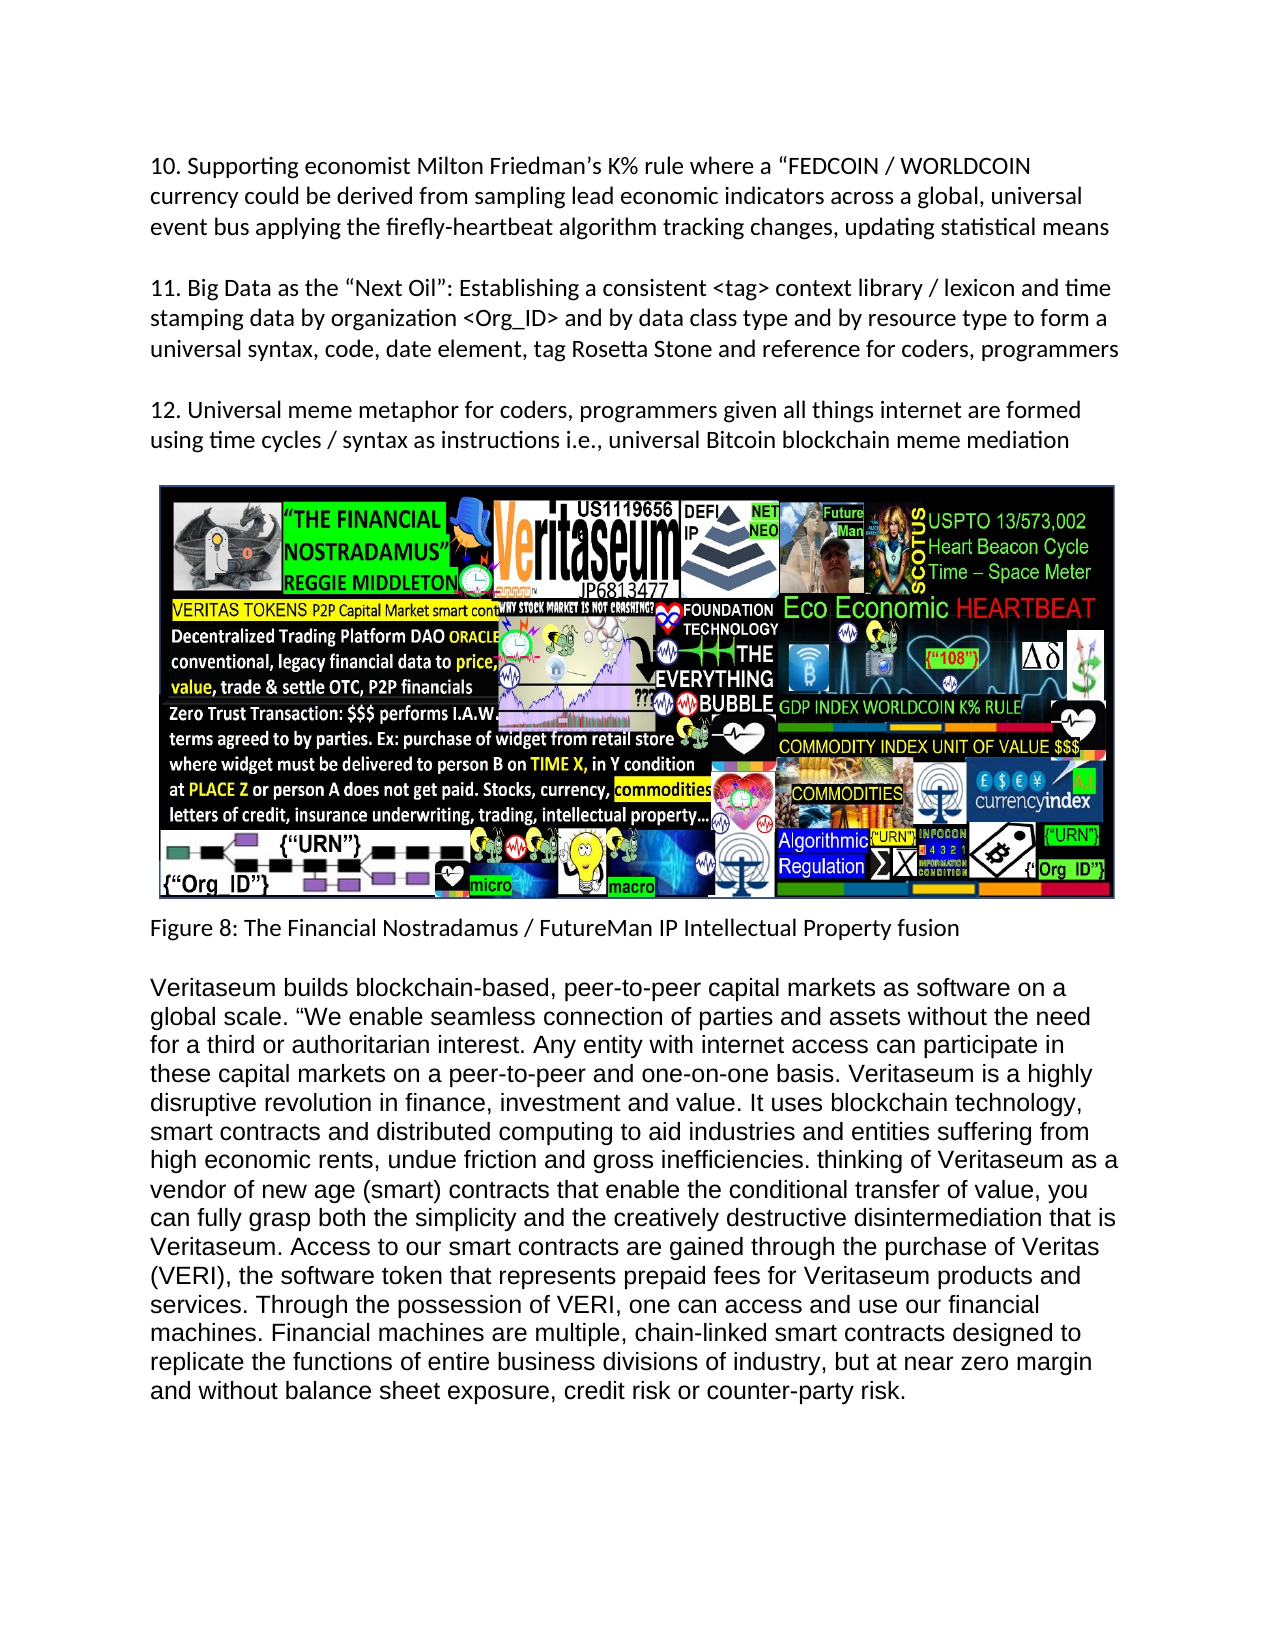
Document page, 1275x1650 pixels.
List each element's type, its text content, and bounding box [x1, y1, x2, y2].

text 12. Universal meme metaphor for coders, programmers given all things internet are formed using time cycles / syntax as instructions i.e., universal Bitcoin blockchain meme mediation [150, 394, 1125, 455]
text 10. Supporting economist Milton Friedman’s K% rule where a “FEDCOIN / WORLDCOIN currency could be derived from sampling lead economic indicators across a global, universal event bus applying the firefly-heartbeat algorithm tracking changes, updating statistical means [150, 150, 1125, 242]
text Figure 8: The Financial Nostradamus / FutureMan IP Intellectual Property fusion [150, 912, 1125, 942]
text Veritaseum builds blockchain-based, peer-to-peer capital markets as software on a global scale. “We enable seamless connection of parties and assets without the need for a third or authoritarian interest. Any entity with internet access can participate in these capital markets on a peer-to-peer and one-on-one basis. Veritaseum is a highly disruptive revolution in finance, investment and value. It uses blockchain technology, smart contracts and distributed computing to aid industries and entities suffering from high economic rents, undue friction and gross inefficiencies. thinking of Veritaseum as a vendor of new age (smart) contracts that enable the conditional transfer of value, you can fully grasp both the simplicity and the creatively destructive disintermediation that is Veritaseum. Access to our smart contracts are gained through the purchase of Veritas (VERI), the software token that represents prepaid fees for Veritaseum products and services. Through the possession of VERI, one can access and use our financial machines. Financial machines are multiple, chain-linked smart contracts designed to replicate the functions of entire business divisions of industry, but at near zero margin and without balance sheet exposure, credit risk or counter-party risk. [150, 973, 1125, 1405]
text 11. Big Data as the “Next Oil”: Establishing a consistent <tag> context library / lexicon and time stamping data by organization <Org_ID> and by data class type and by resource type to form a universal syntax, code, date element, tag Rosetta Stone and reference for coders, programmers [150, 272, 1125, 364]
picture [150, 485, 1125, 912]
